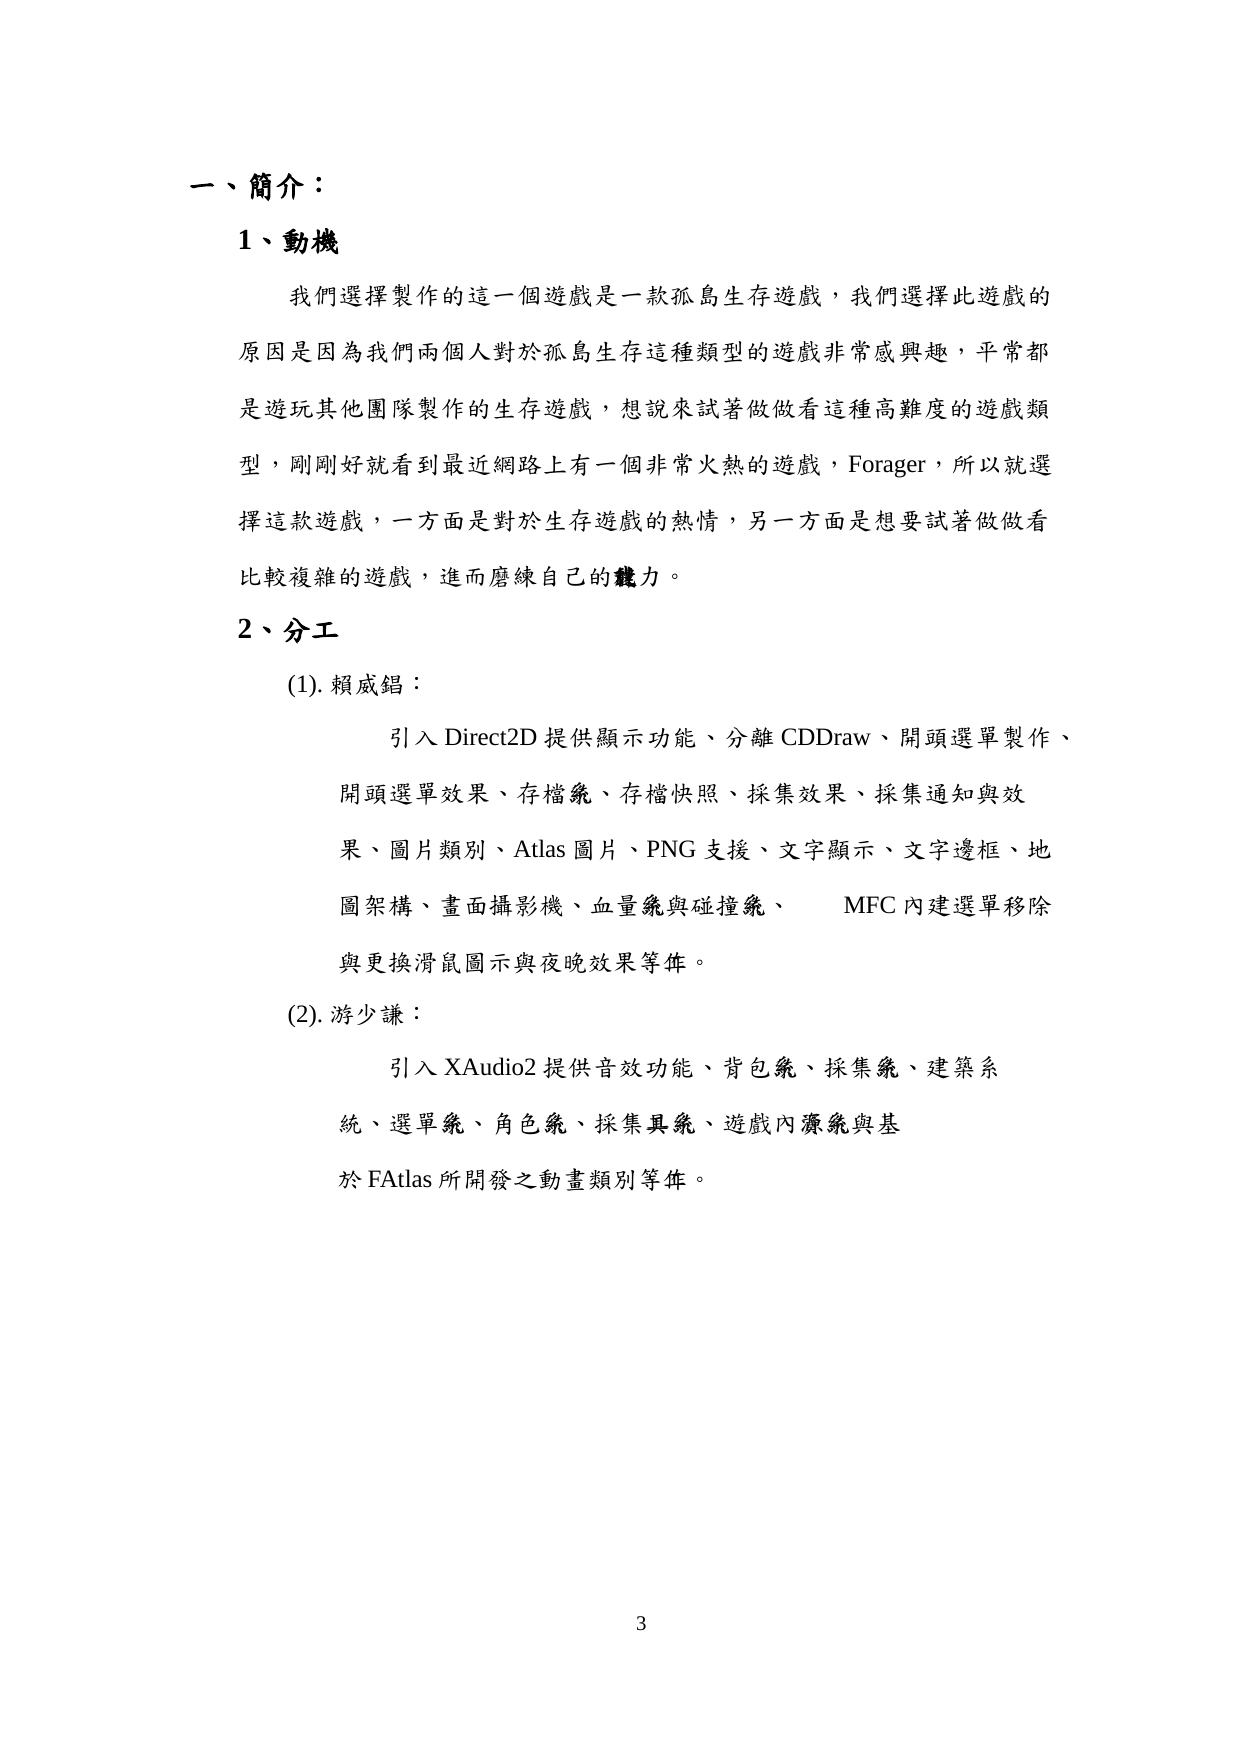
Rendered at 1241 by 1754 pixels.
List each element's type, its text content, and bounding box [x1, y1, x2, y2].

text 1、動機 [237, 219, 1053, 257]
text 引入XAudio2提供音效功能、背包系統、採集系統、建築系統、選單系統、角色系統、採集工具系統、遊戲內資源系統與基於FAtlas所開發之動畫類別等工作。 [337, 1047, 1053, 1197]
text (2). 游少謙： [237, 994, 1053, 1031]
text 一、簡介： [187, 164, 1053, 202]
text (1). 賴威錩： [237, 664, 1053, 701]
text 引入Direct2D提供顯示功能、分離CDDraw、開頭選單製作、開頭選單效果、存檔系統、存檔快照、採集效果、採集通知與效果、圖片類別、Atlas圖片、PNG支援、文字顯示、文字邊框、地圖架構、畫面攝影機、血量系統與碰撞系統、MFC內建選單移除與更換滑鼠圖示與夜晚效果等工作。 [337, 716, 1053, 979]
text 2、分工 [237, 608, 1053, 646]
text 我們選擇製作的這一個遊戲是一款孤島生存遊戲，我們選擇此遊戲的原因是因為我們兩個人對於孤島生存這種類型的遊戲非常感興趣，平常都是遊玩其他團隊製作的生存遊戲，想說來試著做做看這種高難度的遊戲類型，剛剛好就看到最近網路上有一個非常火熱的遊戲，Forager，所以就選擇這款遊戲，一方面是對於生存遊戲的熱情，另一方面是想要試著做做看比較複雜的遊戲，進而磨練自己的程式設計能力。 [237, 275, 1053, 593]
